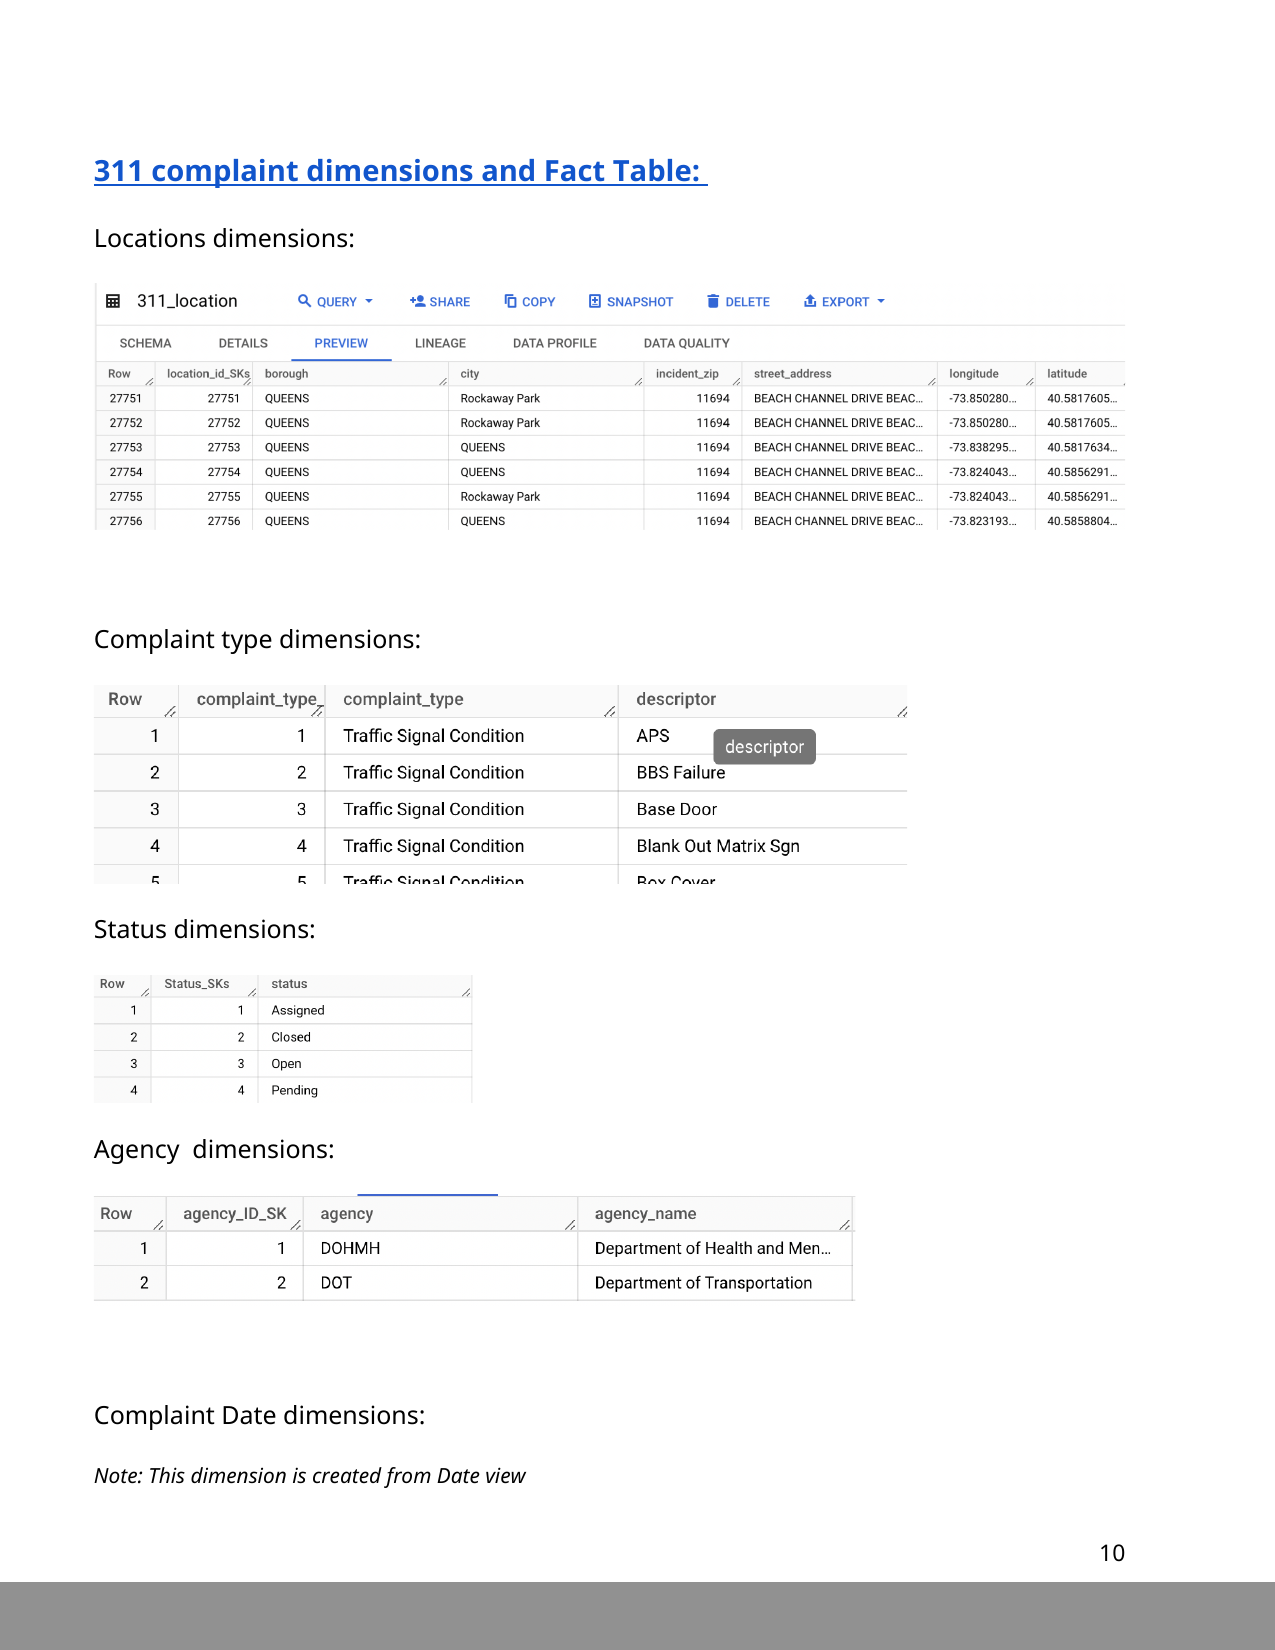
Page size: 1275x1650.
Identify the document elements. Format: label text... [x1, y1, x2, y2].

text Complaint Date dimensions: [94, 1397, 1125, 1431]
text Agency dimensions: [94, 1131, 1125, 1165]
picture [93, 975, 473, 1103]
text Status dimensions: [94, 912, 1125, 946]
picture [93, 1194, 856, 1306]
picture [93, 283, 1125, 530]
text Locations dimensions: [94, 220, 1125, 254]
text Complaint type dimensions: [94, 622, 1125, 656]
text Note: This dimension is created from Date view [94, 1461, 1125, 1489]
picture [0, 1582, 1275, 1650]
picture [93, 685, 908, 884]
subtitle 311 complaint dimensions and Fact Table: [94, 150, 1125, 190]
